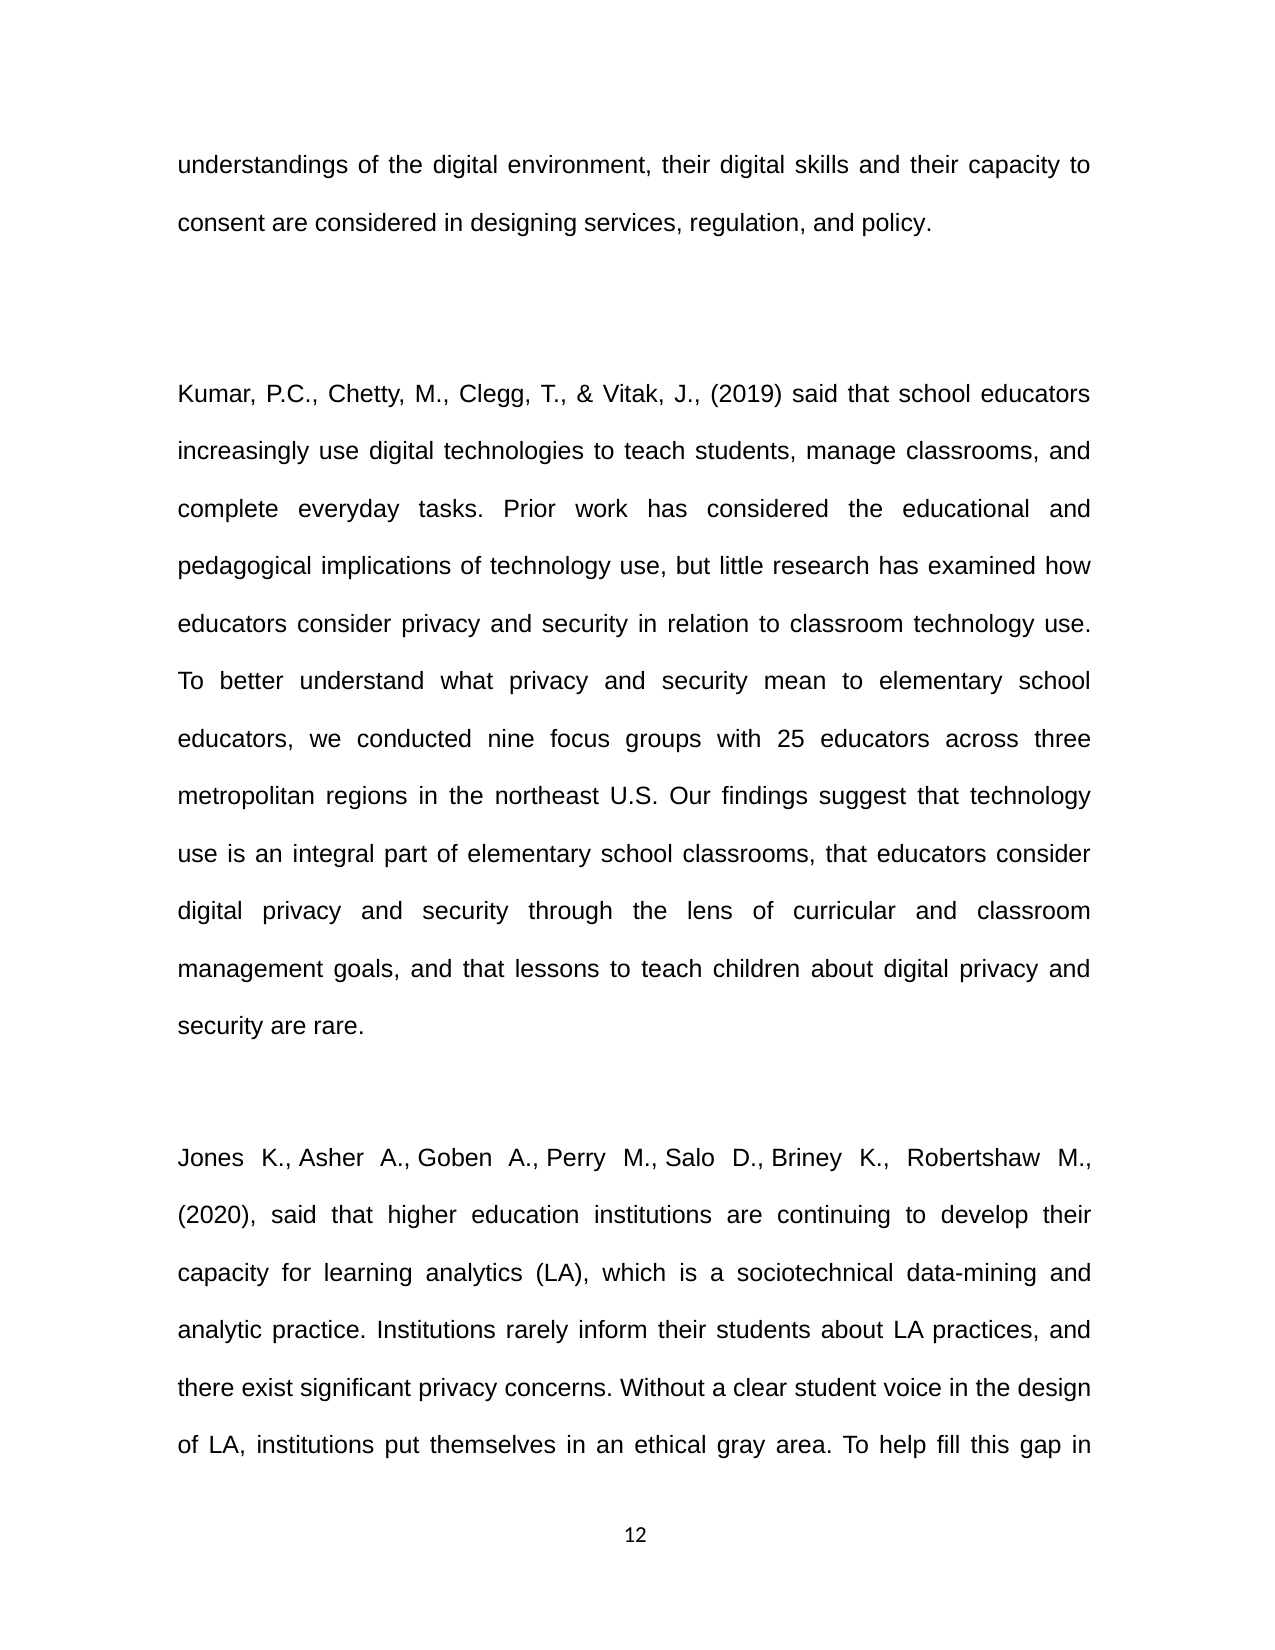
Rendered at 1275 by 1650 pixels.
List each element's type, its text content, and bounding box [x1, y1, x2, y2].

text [177, 150, 1093, 236]
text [177, 1143, 1093, 1459]
text Kumar, P.C., Chetty, M., Clegg, T., & Vitak, J., (2019) said that school educators increasingly use digital technologies to teach students, manage classrooms, and complete everyday tasks. Prior work has considered the educational and pedagogical implications of technology use, but little research has examined how educators consider privacy and security in relation to classroom technology use. To better understand what privacy and security mean to elementary school educators, we conducted nine focus groups with 25 educators across three metropolitan regions in the northeast U.S. Our findings suggest that technology use is an integral part of elementary school classrooms, that educators consider digital privacy and security through the lens of curricular and classroom management goals, and that lessons to teach children about digital privacy and security are rare. [177, 378, 1093, 1040]
